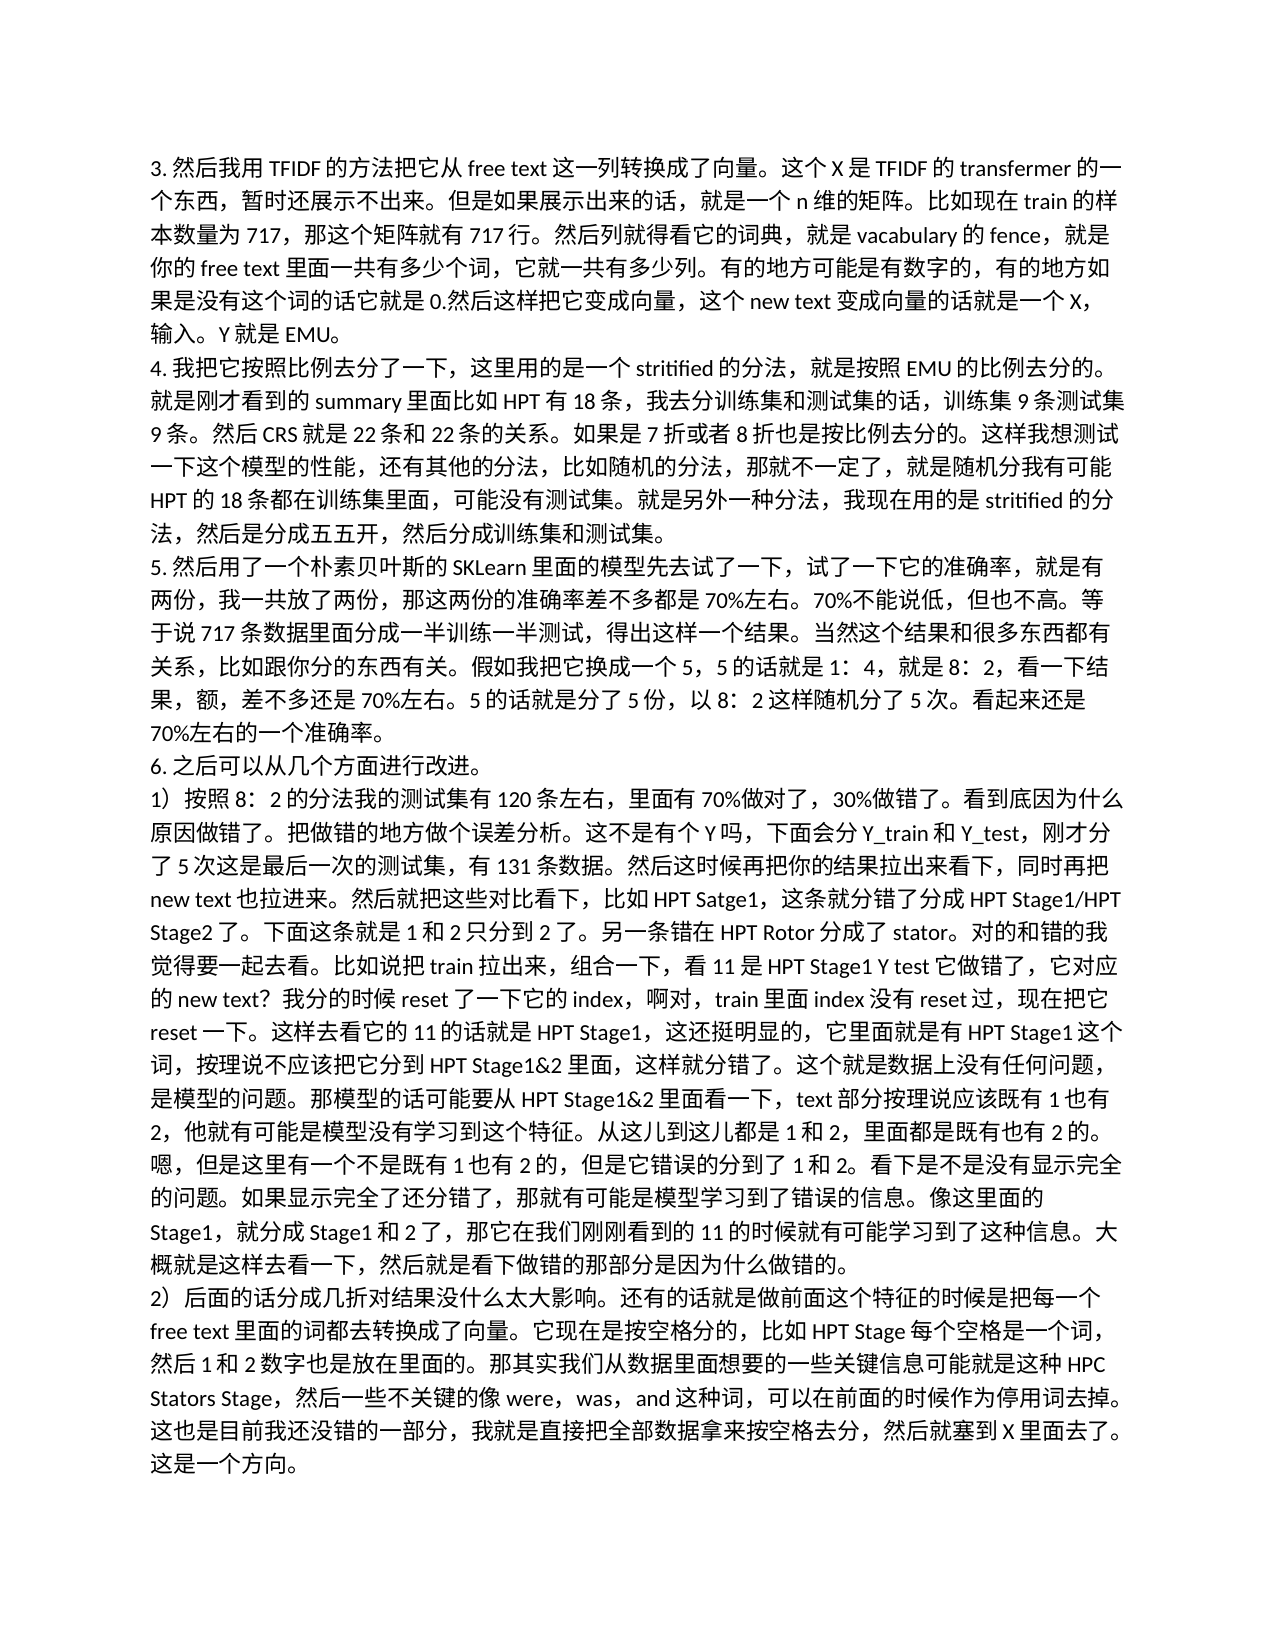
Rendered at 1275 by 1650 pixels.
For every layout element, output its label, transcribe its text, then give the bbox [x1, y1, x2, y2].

text 6. 之后可以从几个方面进行改进。 [150, 748, 1125, 781]
text 5. 然后用了一个朴素贝叶斯的SKLearn里面的模型先去试了一下，试了一下它的准确率，就是有两份，我一共放了两份，那这两份的准确率差不多都是70%左右。70%不能说低，但也不高。等于说717条数据里面分成一半训练一半测试，得出这样一个结果。当然这个结果和很多东西都有关系，比如跟你分的东西有关。假如我把它换成一个5，5的话就是1：4，就是8：2，看一下结果，额，差不多还是70%左右。5的话就是分了5份，以8：2这样随机分了5次。看起来还是70%左右的一个准确率。 [150, 549, 1125, 748]
text 4. 我把它按照比例去分了一下，这里用的是一个stritified的分法，就是按照EMU的比例去分的。就是刚才看到的summary里面比如HPT有18条，我去分训练集和测试集的话，训练集9条测试集9条。然后CRS就是22条和22条的关系。如果是7折或者8折也是按比例去分的。这样我想测试一下这个模型的性能，还有其他的分法，比如随机的分法，那就不一定了，就是随机分我有可能HPT的18条都在训练集里面，可能没有测试集。就是另外一种分法，我现在用的是stritified的分法，然后是分成五五开，然后分成训练集和测试集。 [150, 349, 1125, 549]
text 1）按照8：2的分法我的测试集有120条左右，里面有70%做对了，30%做错了。看到底因为什么原因做错了。把做错的地方做个误差分析。这不是有个Y吗，下面会分Y_train和Y_test，刚才分了5次这是最后一次的测试集，有131条数据。然后这时候再把你的结果拉出来看下，同时再把new text也拉进来。然后就把这些对比看下，比如HPT Satge1，这条就分错了分成HPT Stage1/HPT Stage2了。下面这条就是1和2只分到2了。另一条错在HPT Rotor分成了stator。对的和错的我觉得要一起去看。比如说把train拉出来，组合一下，看11是HPT Stage1 Y test它做错了，它对应的new text？我分的时候reset了一下它的index，啊对，train里面index没有reset过，现在把它reset一下。这样去看它的11的话就是HPT Stage1，这还挺明显的，它里面就是有HPT Stage1这个词，按理说不应该把它分到HPT Stage1&2里面，这样就分错了。这个就是数据上没有任何问题，是模型的问题。那模型的话可能要从HPT Stage1&2里面看一下，text部分按理说应该既有1也有2，他就有可能是模型没有学习到这个特征。从这儿到这儿都是1和2，里面都是既有也有2的。嗯，但是这里有一个不是既有1也有2的，但是它错误的分到了1和2。看下是不是没有显示完全的问题。如果显示完全了还分错了，那就有可能是模型学习到了错误的信息。像这里面的Stage1，就分成Stage1和2了，那它在我们刚刚看到的11的时候就有可能学习到了这种信息。大概就是这样去看一下，然后就是看下做错的那部分是因为什么做错的。 [150, 781, 1125, 1280]
text 2）后面的话分成几折对结果没什么太大影响。还有的话就是做前面这个特征的时候是把每一个free text里面的词都去转换成了向量。它现在是按空格分的，比如HPT Stage每个空格是一个词，然后1和2数字也是放在里面的。那其实我们从数据里面想要的一些关键信息可能就是这种HPC Stators Stage，然后一些不关键的像were，was，and这种词，可以在前面的时候作为停用词去掉。这也是目前我还没错的一部分，我就是直接把全部数据拿来按空格去分，然后就塞到X里面去了。这是一个方向。 [150, 1280, 1125, 1479]
text 3. 然后我用TFIDF的方法把它从free text这一列转换成了向量。这个X是TFIDF的transfermer的一个东西，暂时还展示不出来。但是如果展示出来的话，就是一个n维的矩阵。比如现在train的样本数量为717，那这个矩阵就有717行。然后列就得看它的词典，就是vacabulary的fence，就是你的free text里面一共有多少个词，它就一共有多少列。有的地方可能是有数字的，有的地方如果是没有这个词的话它就是0.然后这样把它变成向量，这个new text变成向量的话就是一个X，输入。Y就是EMU。 [150, 150, 1125, 349]
